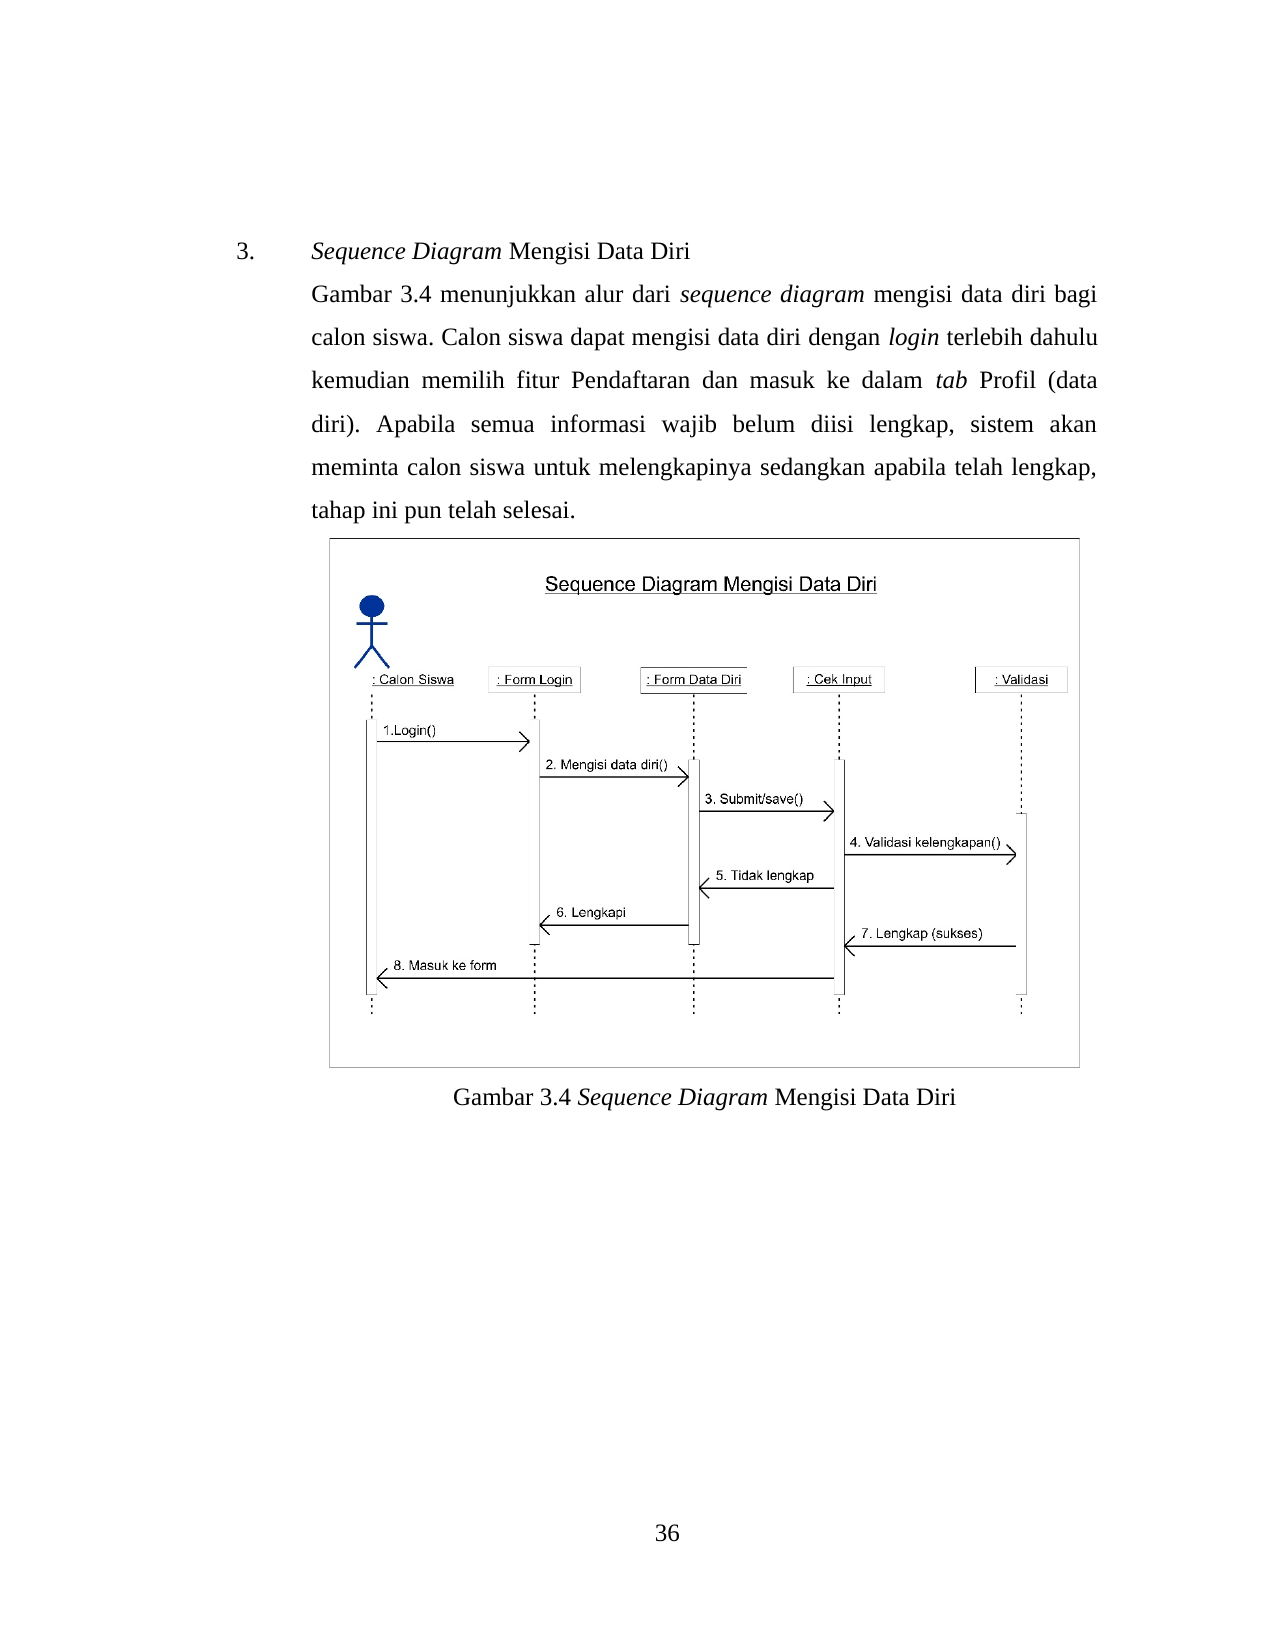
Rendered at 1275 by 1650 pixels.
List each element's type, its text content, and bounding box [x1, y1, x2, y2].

list Sequence Diagram Mengisi Data Diri [236, 236, 1098, 265]
list Gambar 3.4 Sequence Diagram Mengisi Data Diri [311, 1082, 1098, 1110]
picture [329, 538, 1080, 1068]
list Gambar 3.4 menunjukkan alur dari sequence diagram mengisi data diri bagi calon siswa. Calon siswa dapat mengisi data diri dengan login terlebih dahulu kemudian memilih fitur Pendaftaran dan masuk ke dalam tab Profil (data diri). Apabila semua informasi wajib belum diisi lengkap, sistem akan meminta calon siswa untuk melengkapinya sedangkan apabila telah lengkap, tahap ini pun telah selesai. [311, 279, 1098, 524]
